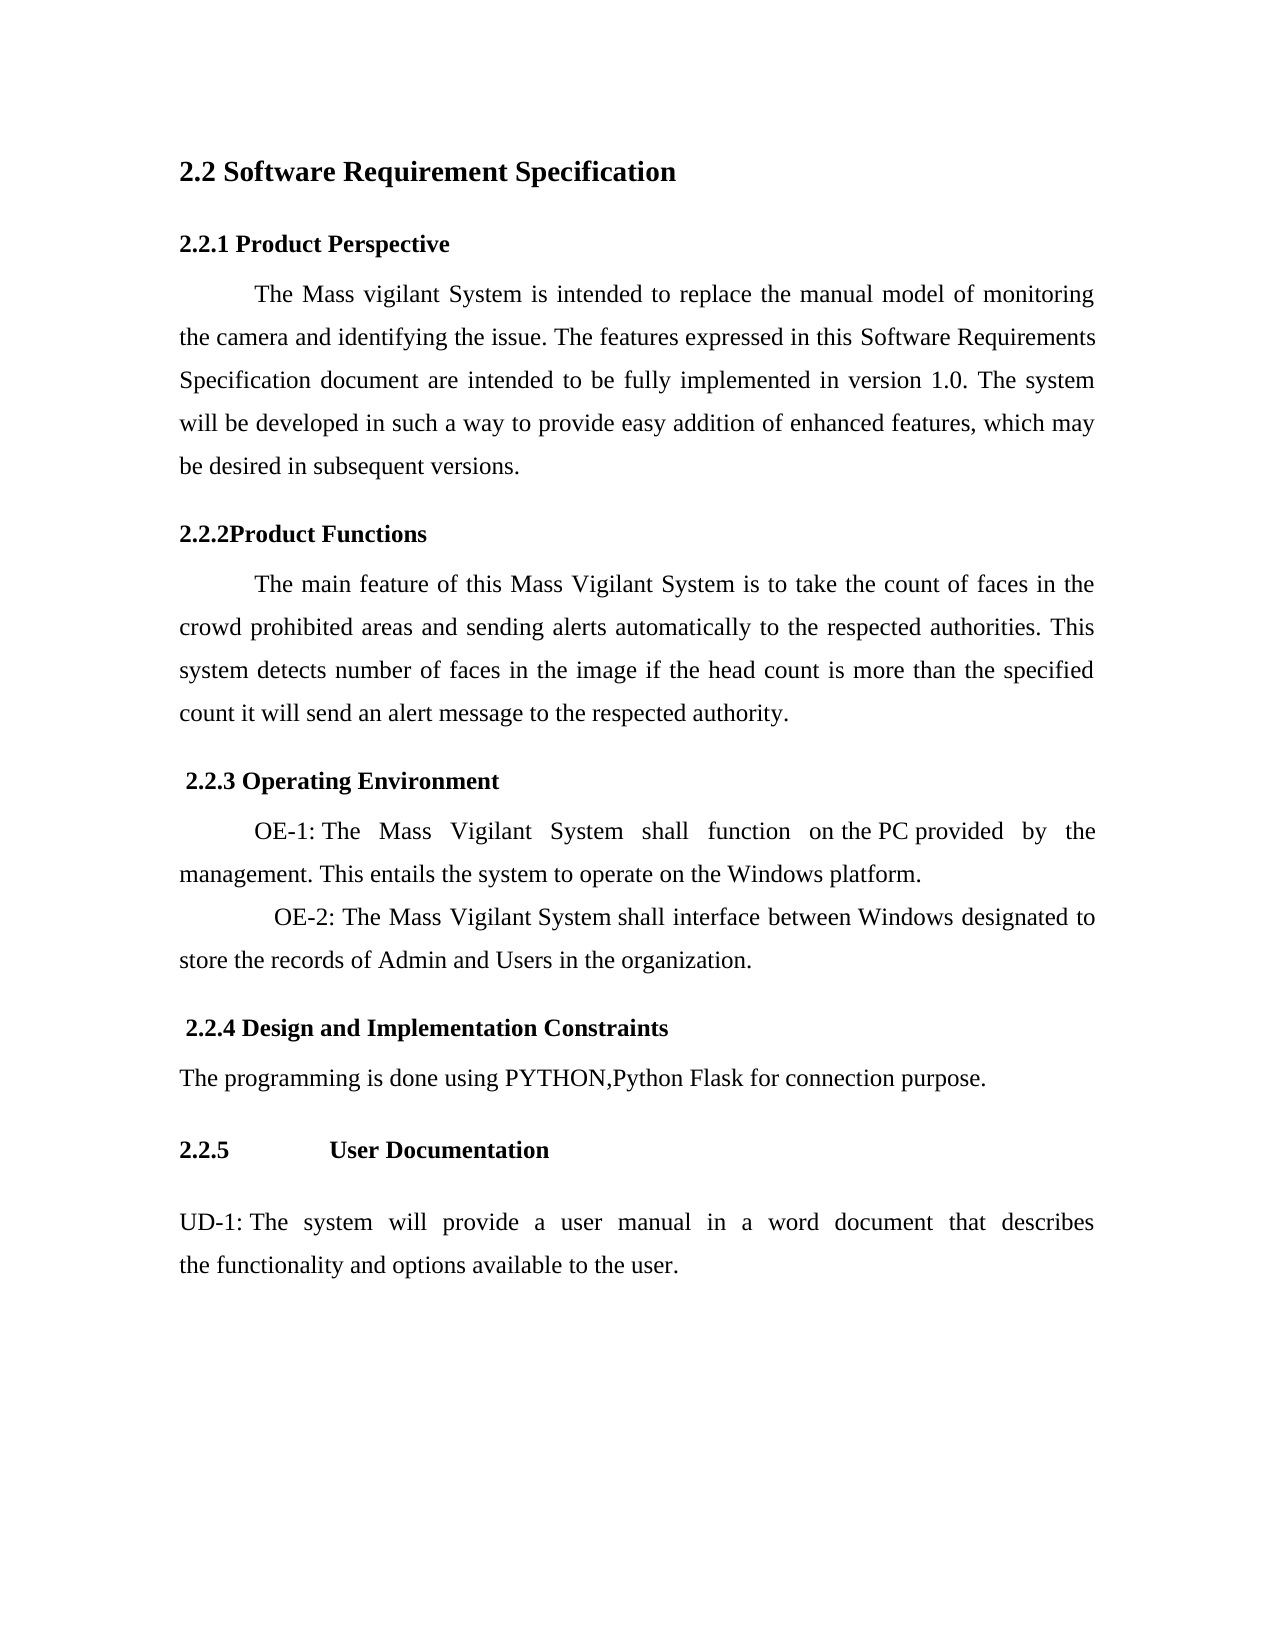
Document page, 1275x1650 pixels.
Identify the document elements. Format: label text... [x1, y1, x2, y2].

subtitle User Documentation [179, 1135, 1096, 1164]
text OE-2: The Mass Vigilant System shall interface between Windows designated to store the records of Admin and Users in the organization. [179, 902, 1096, 974]
text The main feature of this Mass Vigilant System is to take the count of faces in the crowd prohibited areas and sending alerts automatically to the respected authorities. This system detects number of faces in the image if the head count is more than the specified count it will send an alert message to the respected authority. [179, 569, 1096, 727]
subtitle 2.2.4 Design and Implementation Constraints [179, 1013, 1096, 1042]
text UD-1: The system will provide a user manual in a word document that describes the functionality and options available to the user. [179, 1207, 1096, 1279]
text 2.2 Software Requirement Specification [179, 154, 1096, 188]
text The Mass vigilant System is intended to replace the manual model of monitoring the camera and identifying the issue. The features expressed in this Software Requirements Specification document are intended to be fully implemented in version 1.0. The system will be developed in such a way to provide easy addition of enhanced features, which may be desired in subsequent versions. [179, 279, 1096, 480]
subtitle 2.2.1 Product Perspective [179, 229, 1096, 258]
subtitle 2.2.2Product Functions [179, 519, 1096, 548]
text OE-1: The Mass Vigilant System shall function on the PC provided by the management. This entails the system to operate on the Windows platform. [179, 816, 1096, 888]
text The programming is done using PYTHON,Python Flask for connection purpose. [179, 1063, 1096, 1091]
subtitle 2.2.3 Operating Environment [179, 766, 1096, 795]
